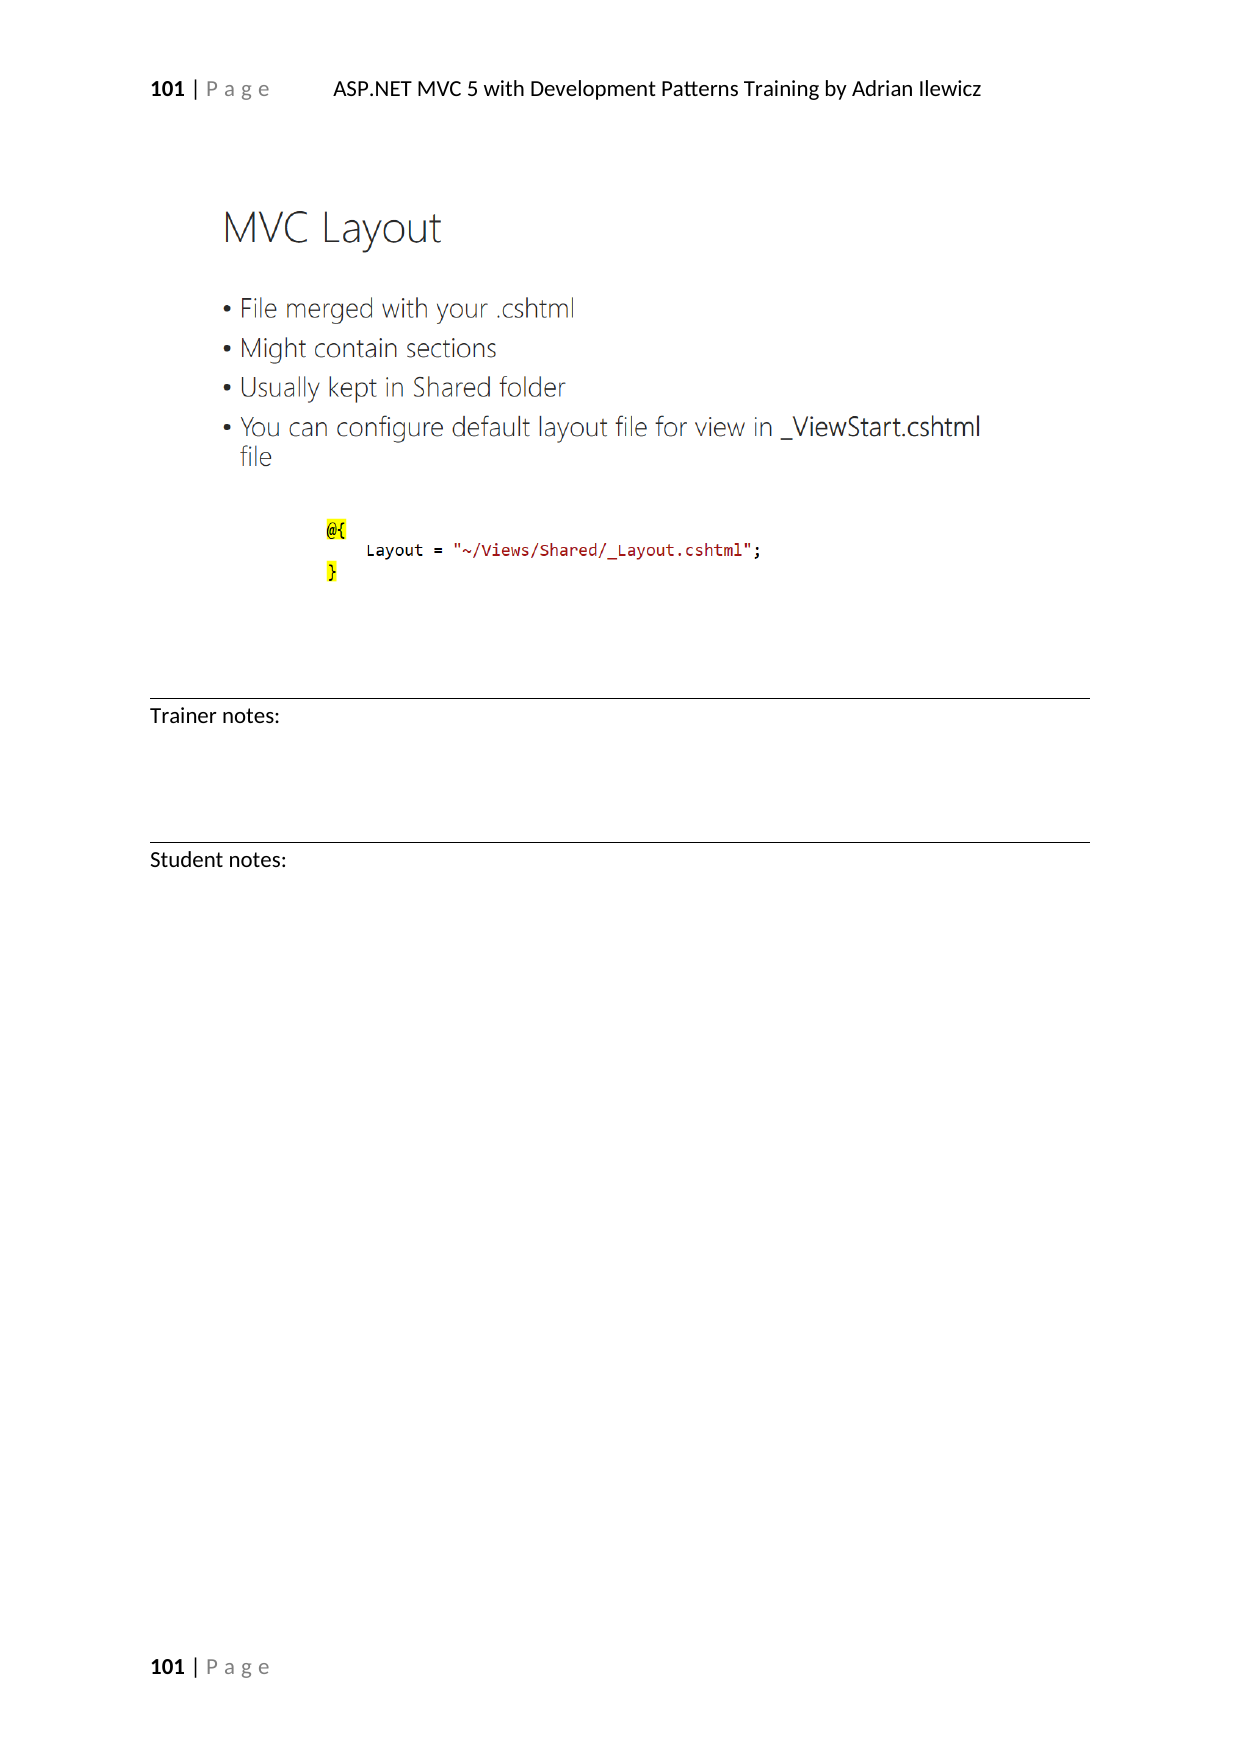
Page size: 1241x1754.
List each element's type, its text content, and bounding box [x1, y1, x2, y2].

text Student notes: [150, 843, 1090, 873]
text Trainer notes: [150, 699, 1090, 729]
picture [150, 149, 1090, 680]
